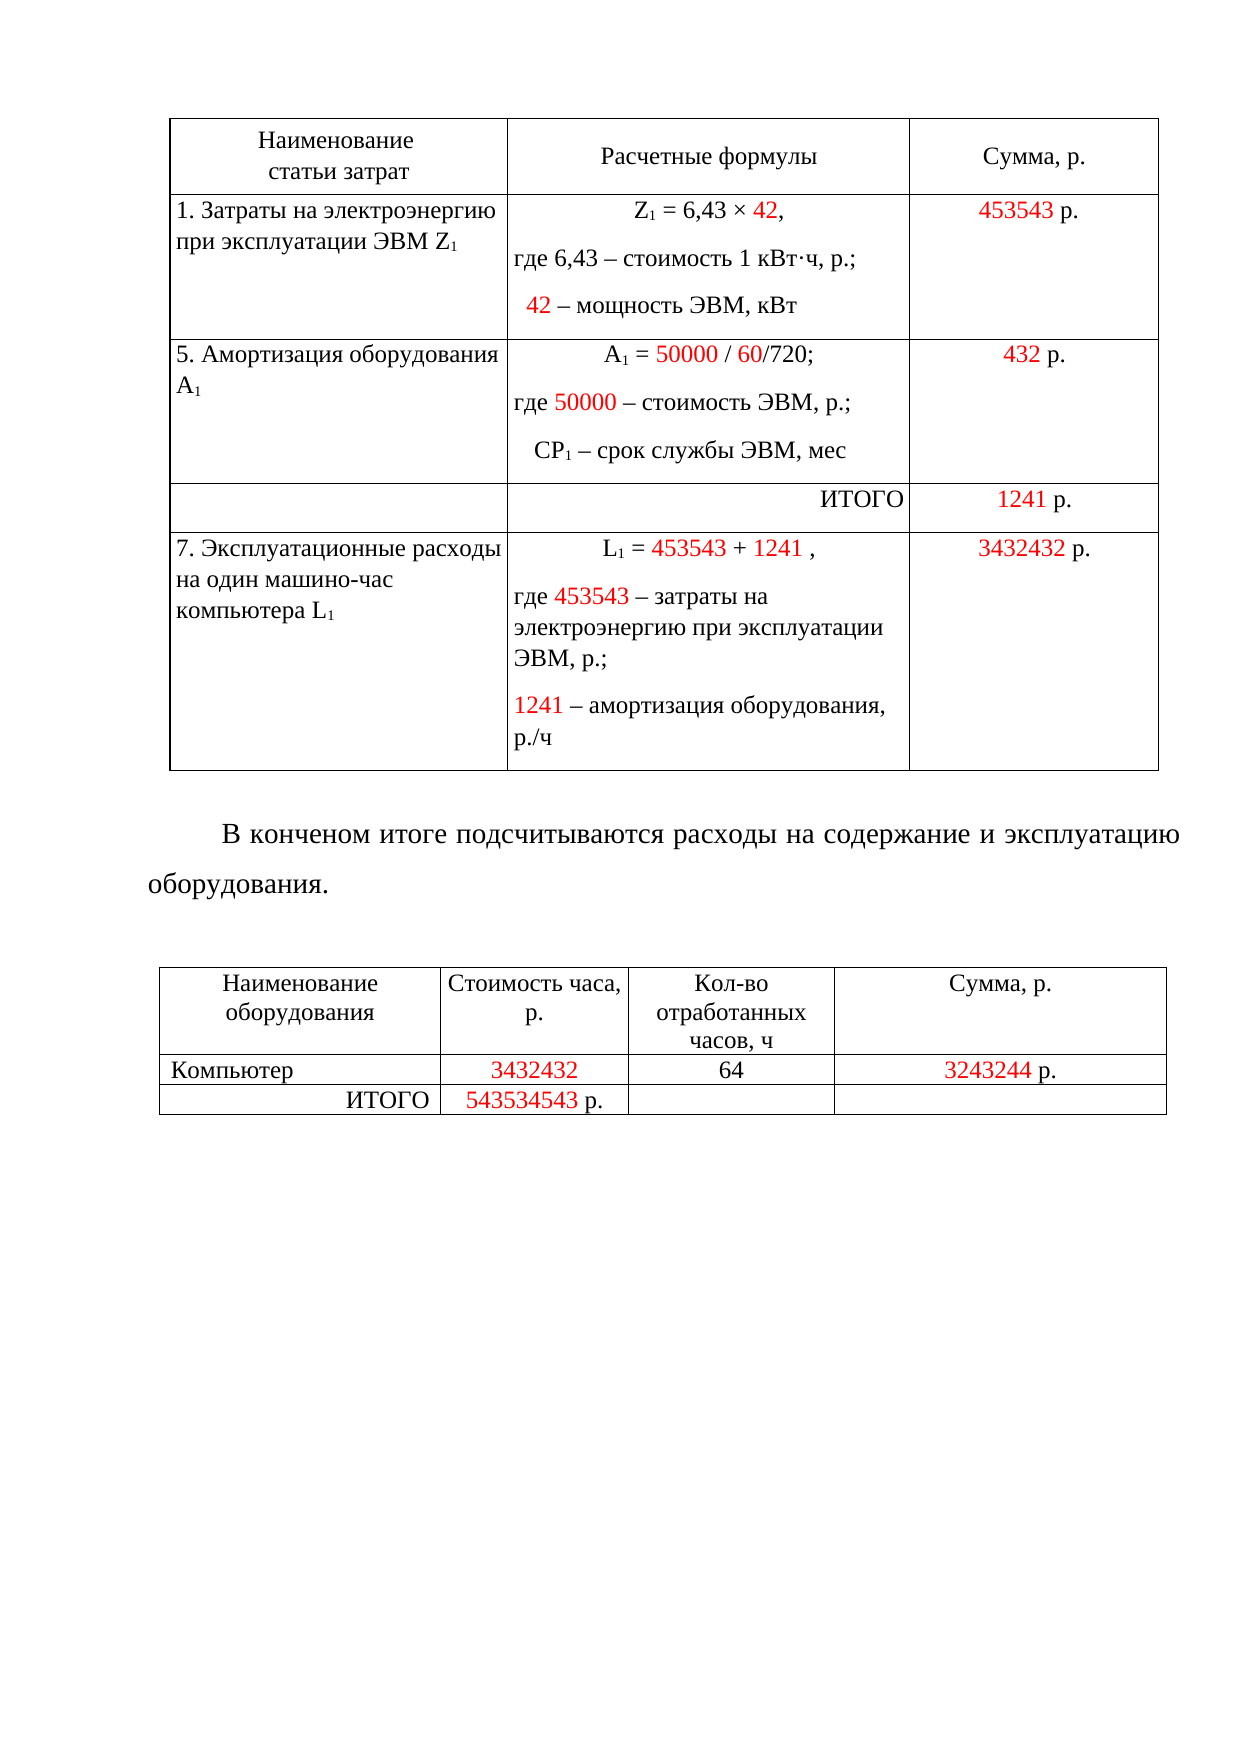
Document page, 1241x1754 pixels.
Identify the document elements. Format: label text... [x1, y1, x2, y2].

table_cell [835, 1085, 1166, 1114]
table_header Стоимость часа, р. [441, 968, 628, 1054]
table_header Расчетные формулы [508, 119, 909, 194]
table_cell 432 р. [910, 340, 1158, 483]
table_cell 1241 р. [910, 484, 1158, 532]
table_header Наименование оборудования [160, 968, 440, 1054]
table_cell ИТОГО [160, 1085, 440, 1114]
table_header Наименование статьи затрат [171, 119, 507, 194]
table_cell 3432432 [441, 1055, 628, 1084]
table_cell А1 = 50000 / 60/720; где 50000 – стоимость ЭВМ, р.; СР1 – срок службы ЭВМ, мес [508, 340, 909, 483]
table_header Кол-во отработанных часов, ч [629, 968, 834, 1054]
table_cell 543534543 р. [441, 1085, 628, 1114]
table_cell Компьютер [160, 1055, 440, 1084]
table_cell 5. Амортизация оборудования А1 [171, 340, 507, 483]
table_cell ИТОГО [508, 484, 909, 532]
table_cell 3432432 р. [910, 533, 1158, 770]
table_header Сумма, р. [910, 119, 1158, 194]
table_cell 3243244 р. [835, 1055, 1166, 1084]
text В конченом итоге подсчитываются расходы на содержание и эксплуатацию оборудования. [148, 816, 1181, 950]
table_cell Z1 = 6,43 × 42, где 6,43 – стоимость 1 кВт·ч, р.; 42 – мощность ЭВМ, кВт [508, 195, 909, 338]
table_cell 64 [629, 1055, 834, 1084]
table_cell 1. Затраты на электроэнергию при эксплуатации ЭВМ Z1 [171, 195, 507, 338]
table_header Сумма, р. [835, 968, 1166, 1054]
table_cell 7. Эксплуатационные расходы на один машино-час компьютера L1 [171, 533, 507, 770]
table_cell [629, 1085, 834, 1114]
table_cell [171, 484, 507, 532]
table_cell L1 = 453543 + 1241 , где 453543 – затраты на электроэнергию при эксплуатации ЭВМ, р.; 1241 – амортизация оборудования, р./ч [508, 533, 909, 770]
table_cell 453543 р. [910, 195, 1158, 338]
